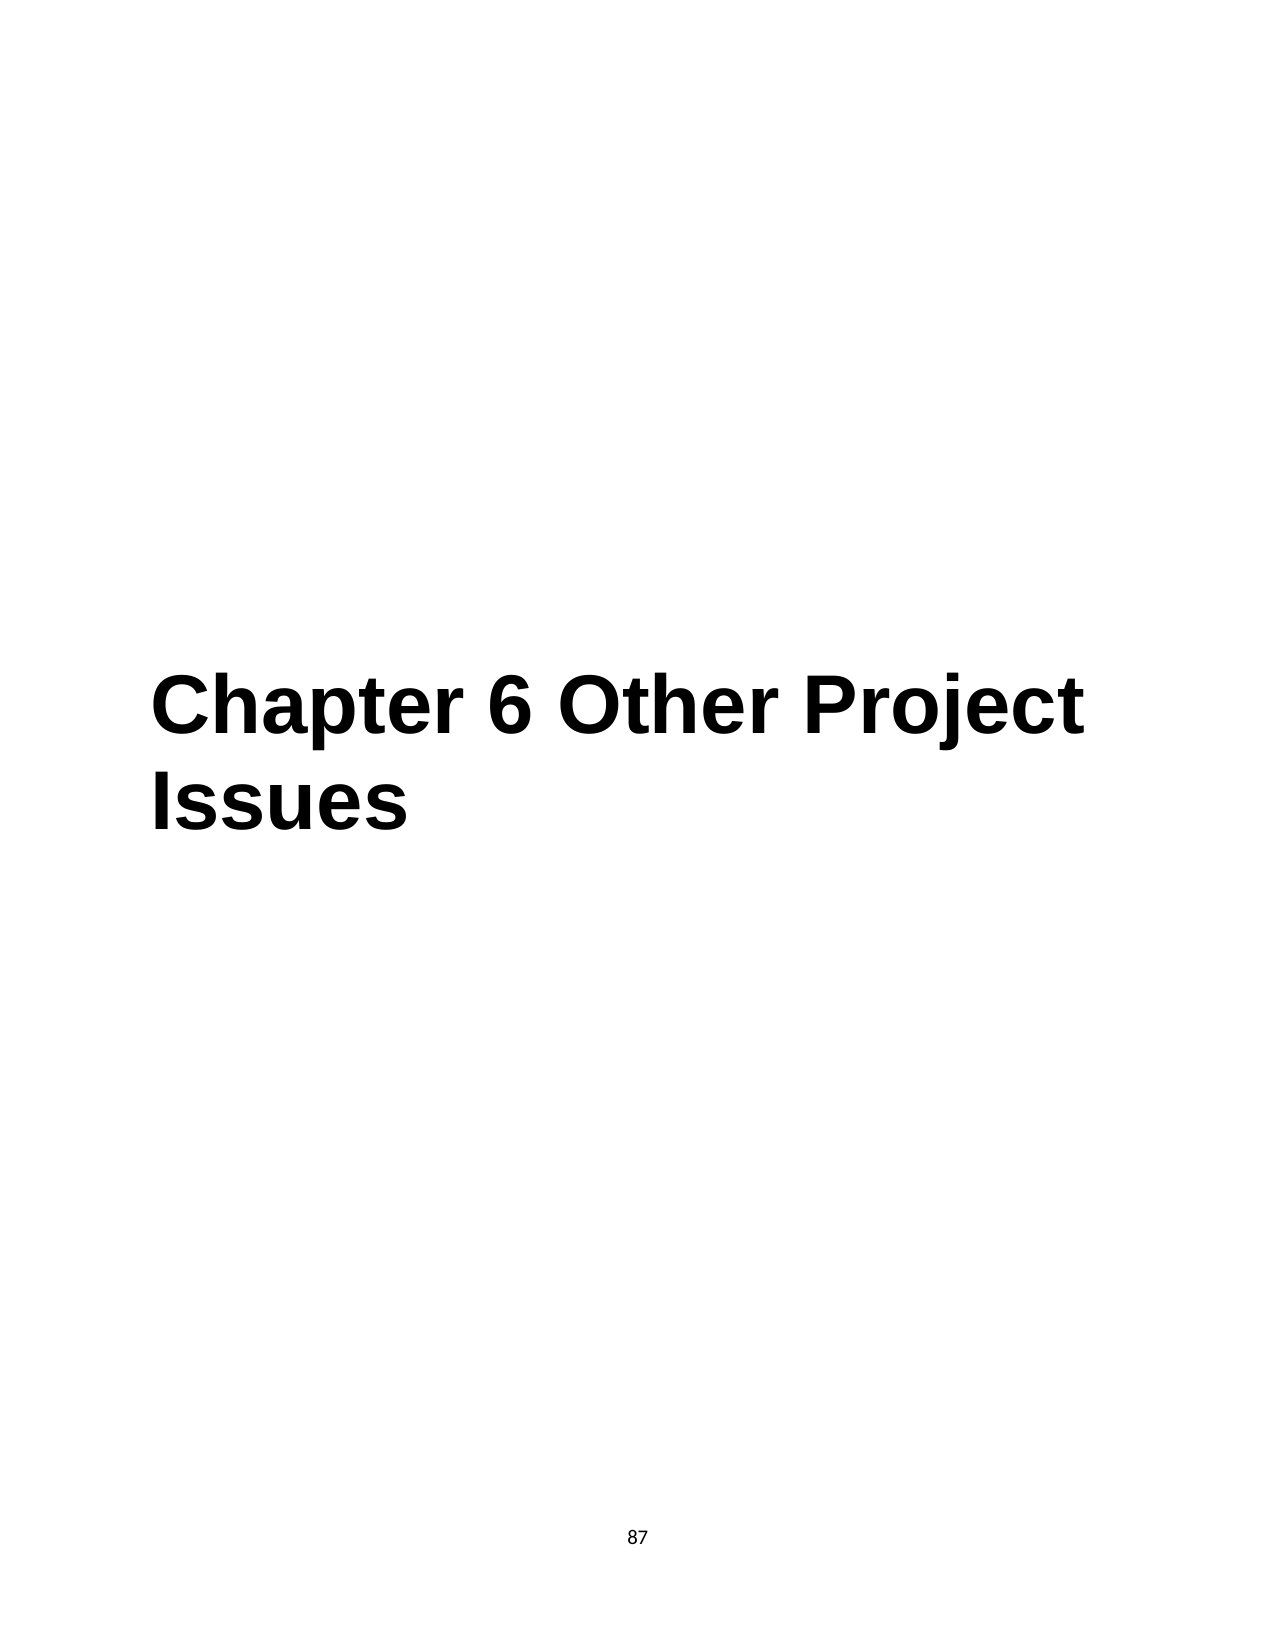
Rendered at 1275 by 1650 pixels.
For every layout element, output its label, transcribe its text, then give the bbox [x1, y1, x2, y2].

subtitle Chapter 6 Other Project Issues [150, 656, 1125, 847]
